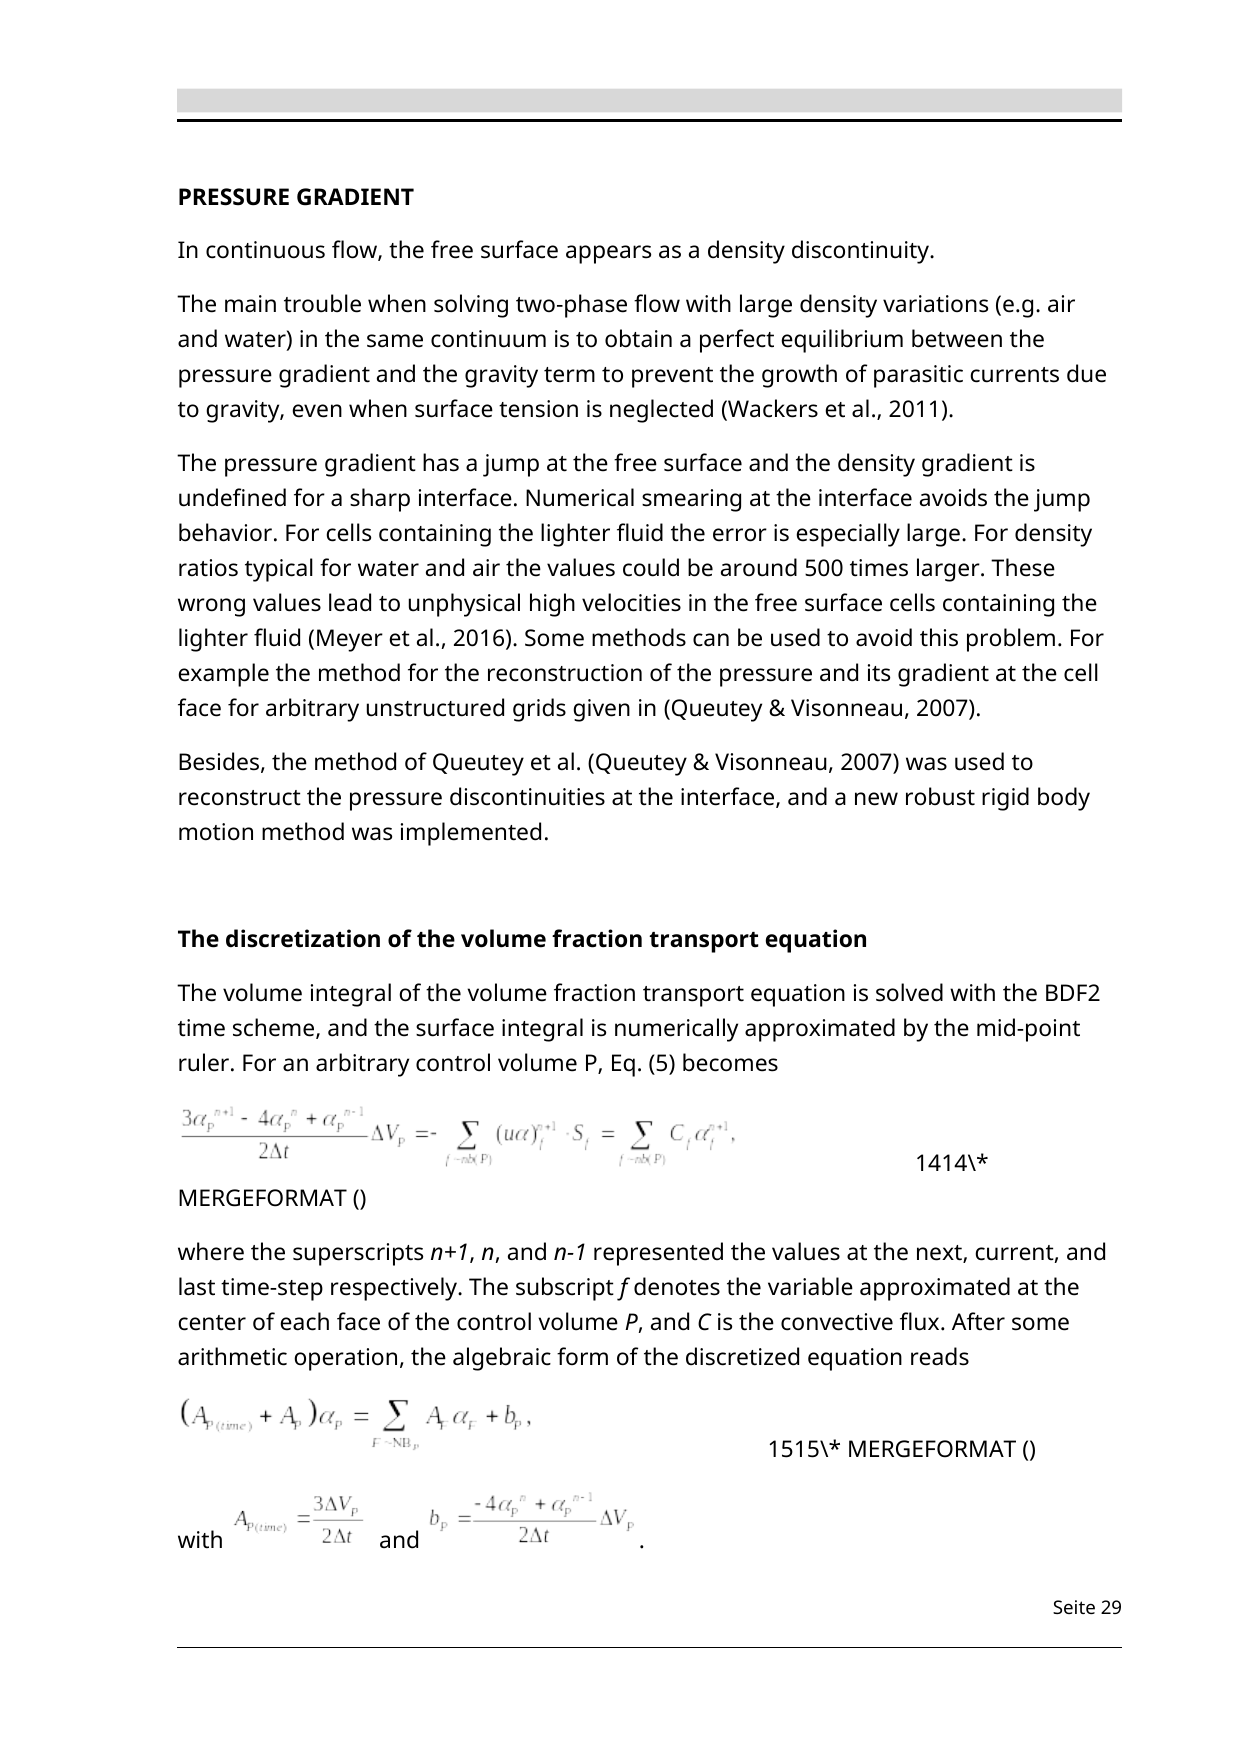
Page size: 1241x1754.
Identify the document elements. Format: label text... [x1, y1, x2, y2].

text where the superscripts n+1, n, and n-1 represented the values at the next, current, and last time-step respectively. The subscript f denotes the variable approximated at the center of each face of the control volume P, and C is the convective flux. After some arithmetic operation, the algebraic form of the discretized equation reads [177, 1236, 1122, 1372]
text PRESSURE GRADIENT [177, 181, 1122, 212]
text The pressure gradient has a jump at the free surface and the density gradient is undefined for a sharp interface. Numerical smearing at the interface avoids the jump behavior. For cells containing the lighter fluid the error is especially large. For density ratios typical for water and air the values could be around 500 times larger. These wrong values lead to unphysical high velocities in the free surface cells containing the lighter fluid (Meyer et al., 2016). Some methods can be used to avoid this problem. For example the method for the reconstruction of the pressure and its gradient at the cell face for arbitrary unstructured grids given in (Queutey & Visonneau, 2007). [177, 447, 1122, 723]
text The volume integral of the volume fraction transport equation is solved with the BDF2 time scheme, and the surface integral is numerically approximated by the mid-point ruler. For an arbitrary control volume P, Eq. (5) becomes [177, 977, 1122, 1078]
text In continuous flow, the free surface appears as a density discontinuity. [177, 234, 1122, 266]
text The main trouble when solving two-phase flow with large density variations (e.g. air and water) in the same continuum is to obtain a perfect equilibrium between the pressure gradient and the gravity term to prevent the growth of parasitic currents due to gravity, even when surface tension is neglected (Wackers et al., 2011). [177, 288, 1122, 424]
text The discretization of the volume fraction transport equation [177, 923, 1122, 954]
text Besides, the method of Queutey et al. (Queutey & Visonneau, 2007) was used to reconstruct the pressure discontinuities at the interface, and a new robust rigid body motion method was implemented. [177, 746, 1122, 847]
text with and . [177, 1486, 1122, 1556]
